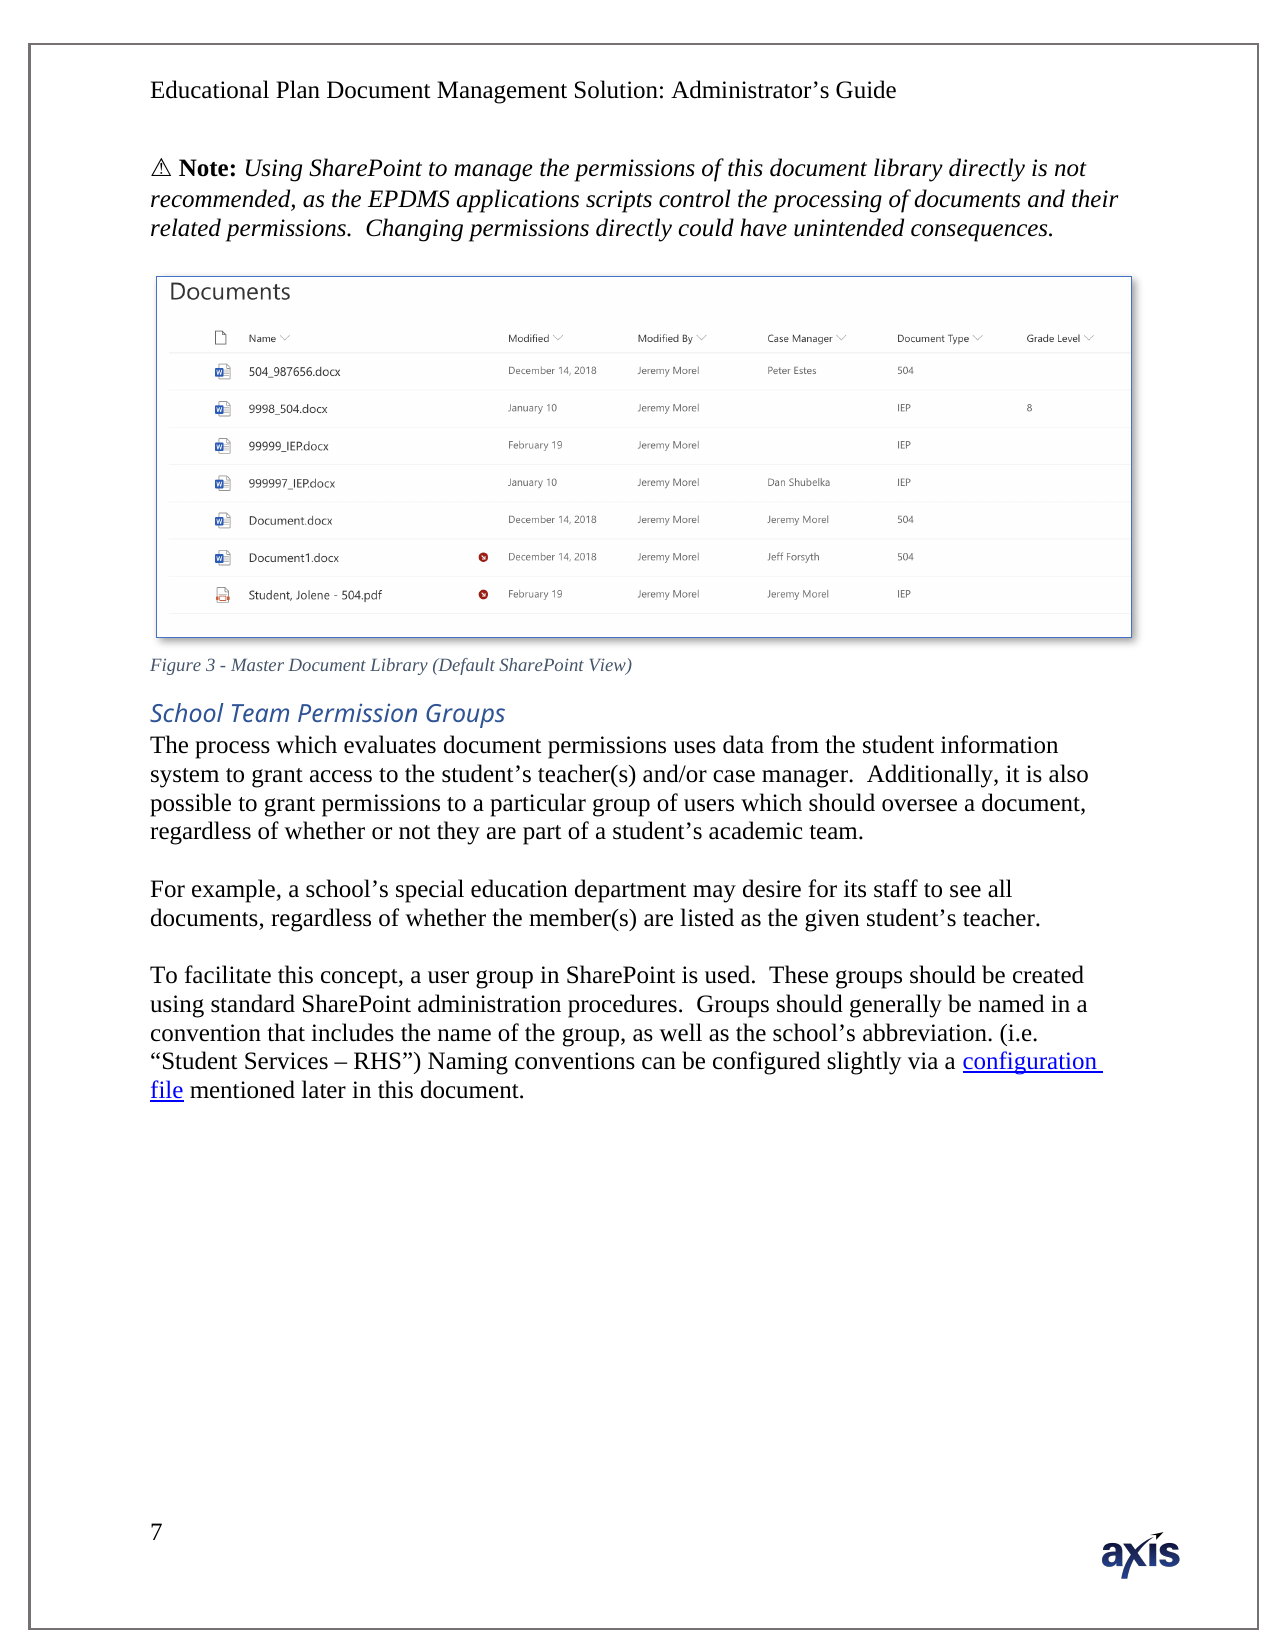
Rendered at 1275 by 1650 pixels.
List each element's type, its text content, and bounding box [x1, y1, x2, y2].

picture [157, 277, 1131, 637]
text ⚠ Note: Using SharePoint to manage the permissions of this document library directly is not recommended, as the EPDMS applications scripts control the processing of documents and their related permissions. Changing permissions directly could have unintended consequences. [150, 150, 1125, 242]
text Figure 3 - Master Document Library (Default SharePoint View) [150, 654, 1125, 675]
text For example, a school’s special education department may desire for its staff to see all documents, regardless of whether the member(s) are listed as the given student’s teacher. [150, 874, 1125, 931]
text The process which evaluates document permissions uses data from the student information system to grant access to the student’s teacher(s) and/or case manager. Additionally, it is also possible to grant permissions to a particular group of users which should oversee a document, regardless of whether or not they are part of a student’s academic team. [150, 730, 1125, 845]
picture [1096, 1525, 1202, 1587]
text To facilitate this concept, a user group in SharePoint is used. These groups should be created using standard SharePoint administration procedures. Groups should generally be named in a convention that includes the name of the group, as well as the school’s abbreviation. (i.e. “Student Services – RHS”) Naming conventions can be configured slightly via a configuration file mentioned later in this document. [150, 960, 1125, 1104]
subtitle School Team Permission Groups [150, 696, 1125, 730]
